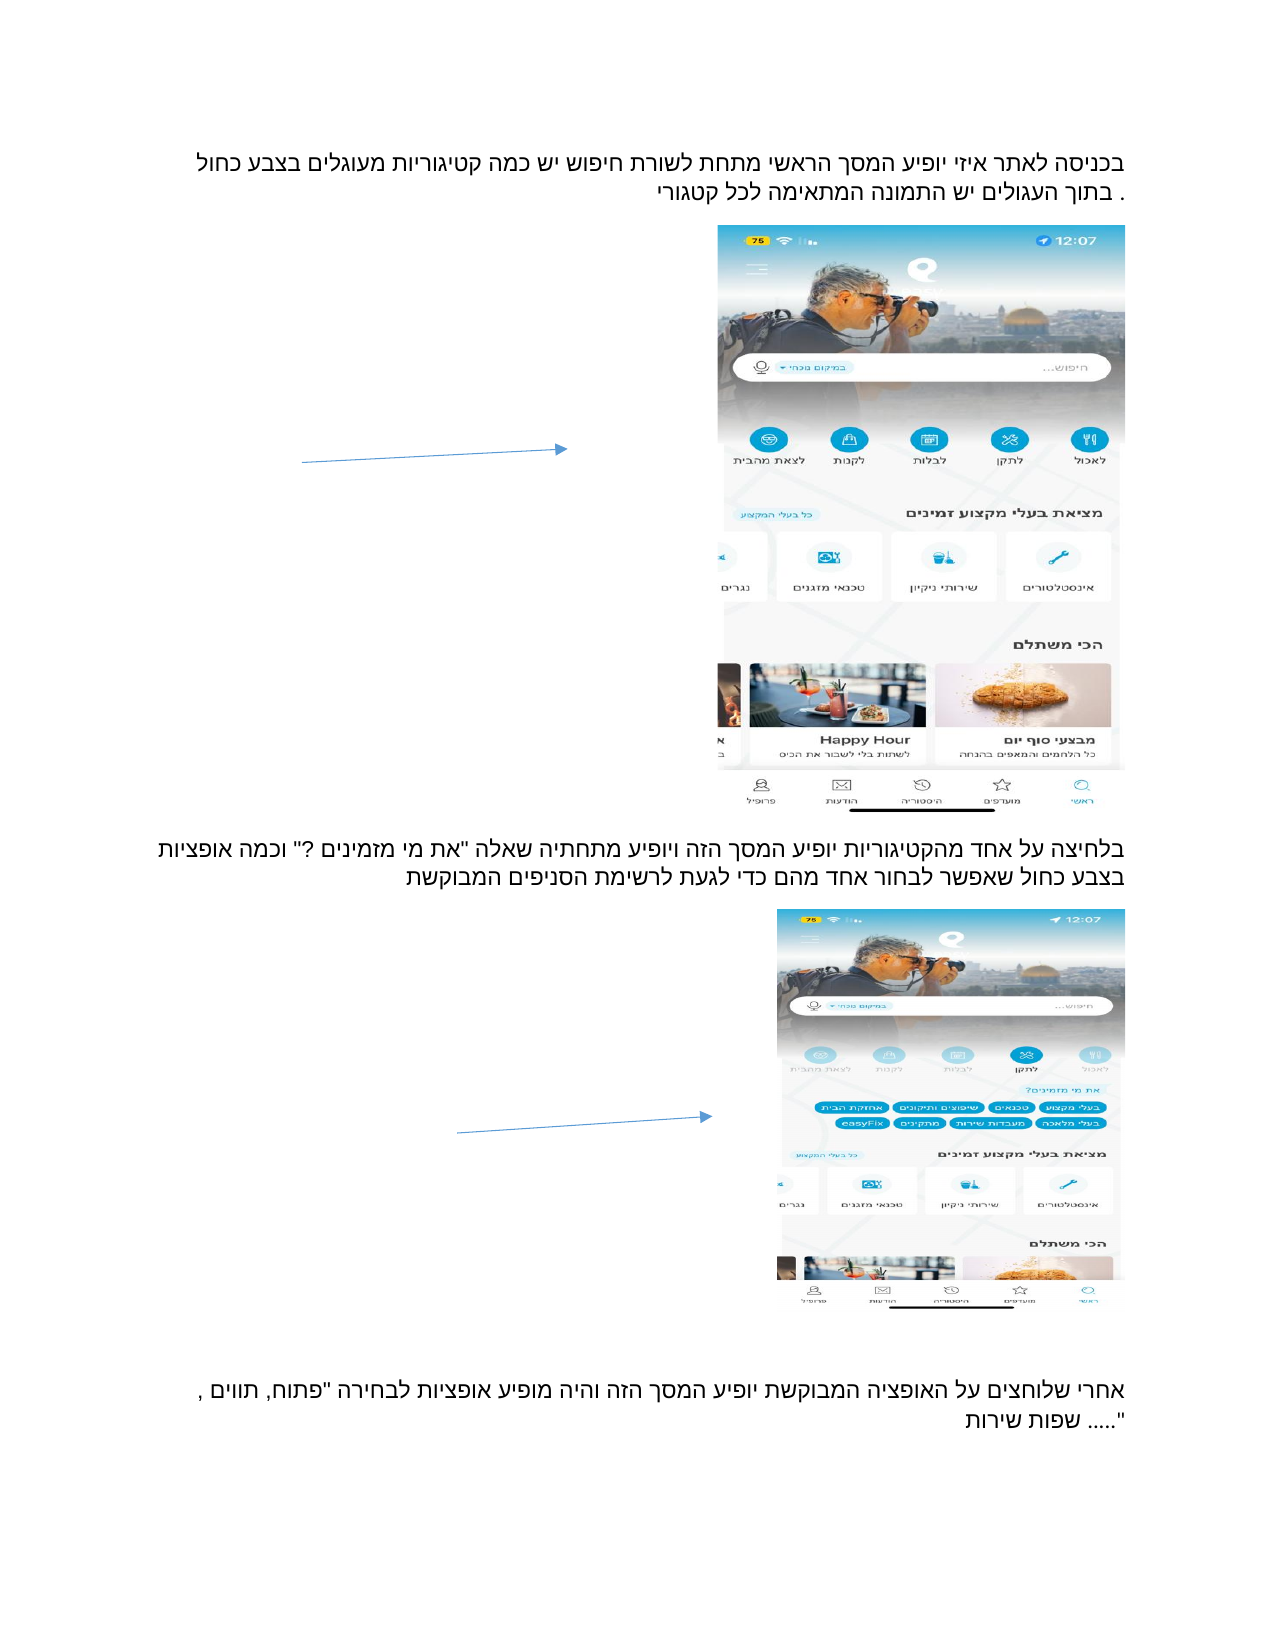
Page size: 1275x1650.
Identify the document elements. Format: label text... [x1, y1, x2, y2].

text בכניסה לאתר איזי יופיע המסך הראשי מתחת לשורת חיפוש יש כמה קטיגוריות מעוגלים בצבע כחול בתוך העגולים יש התמונה המתאימה לכל קטגורי . [150, 150, 1125, 207]
text בלחיצה על אחד מהקטיגוריות יופיע המסך הזה ויופיע מתחתיה שאלה "את מי מזמינים ?" וכמה אופציות בצבע כחול שאפשר לבחור אחד מהם כדי לגעת לרשימת הסניפים המבוקשת [150, 836, 1125, 891]
text אחרי שלוחצים על האופציה המבוקשת יופיע המסך הזה והיה מופיע אופציות לבחירה "פתוח, תווים ,שפות שירות ....." [150, 1377, 1125, 1434]
picture [717, 225, 1125, 817]
picture [777, 909, 1125, 1312]
